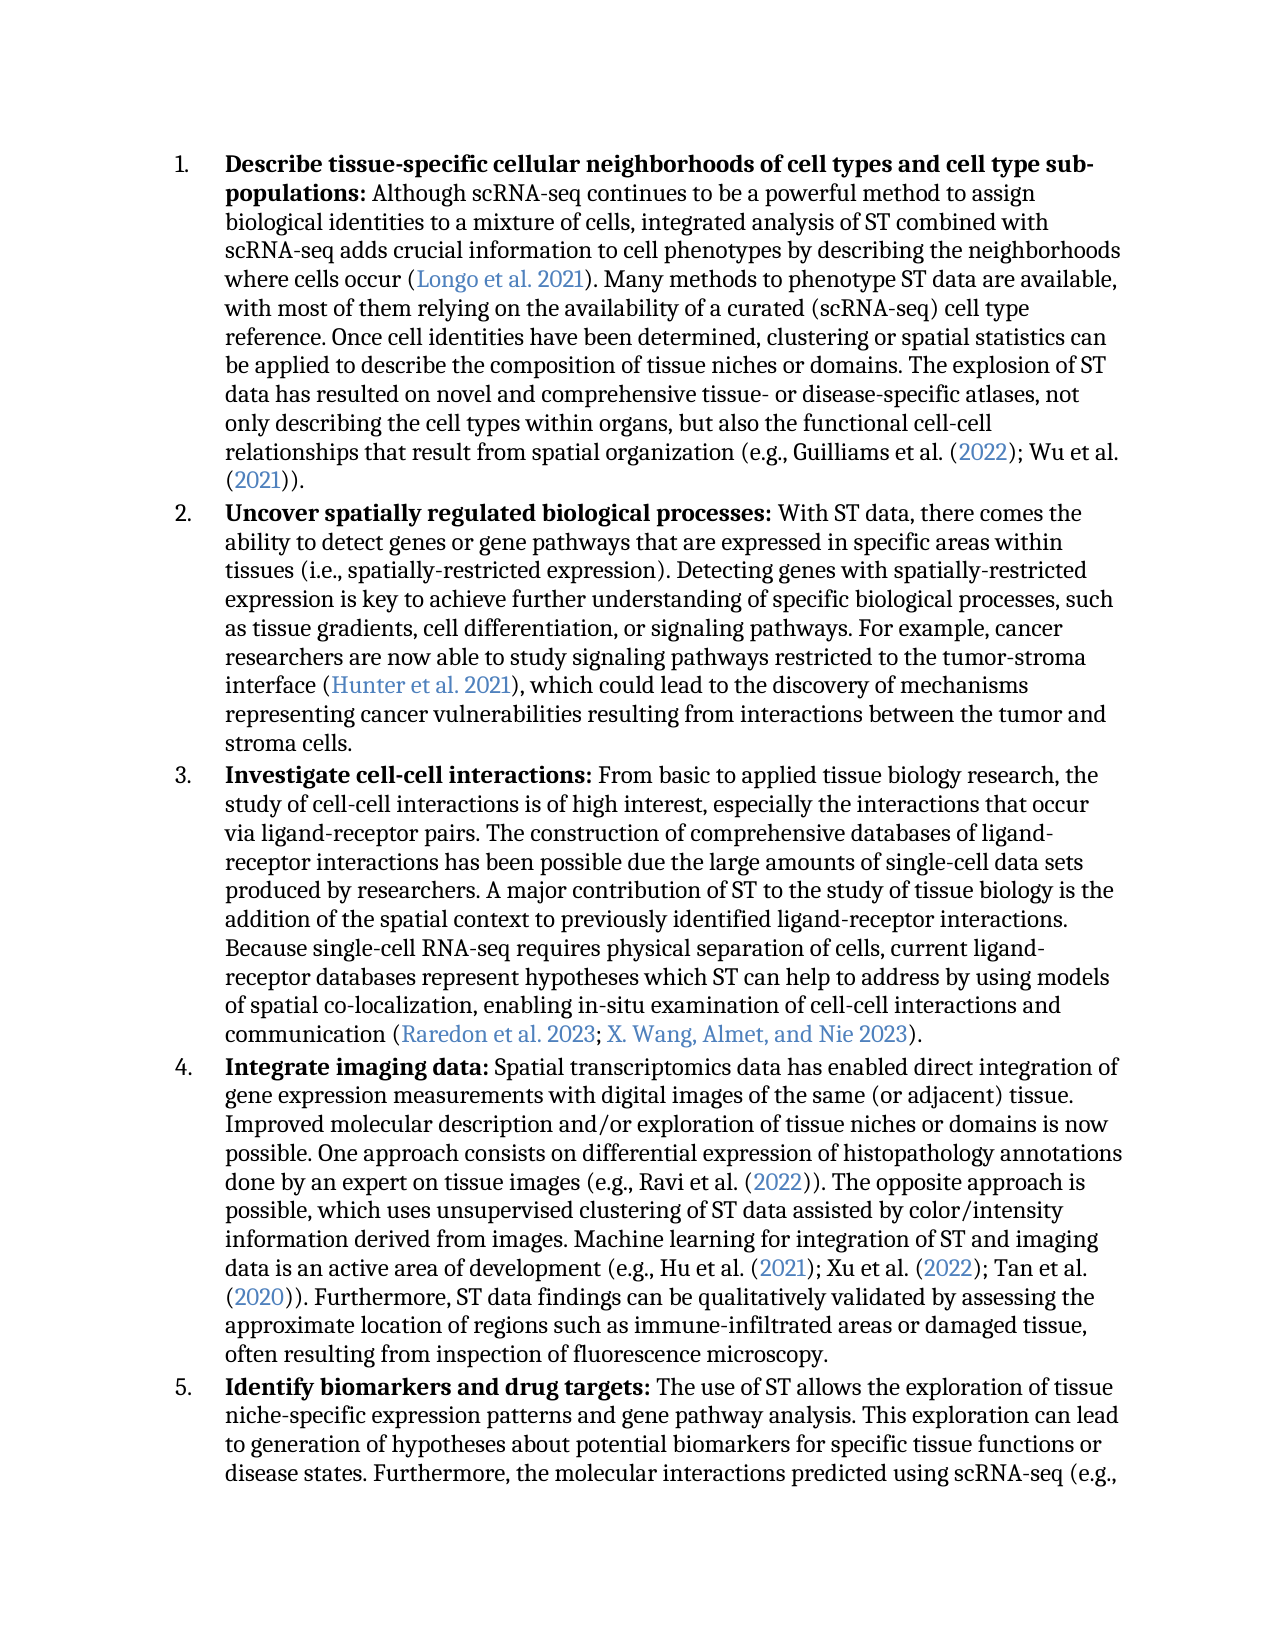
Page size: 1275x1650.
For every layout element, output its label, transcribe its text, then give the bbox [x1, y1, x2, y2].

list Uncover spatially regulated biological processes: With ST data, there comes the ability to detect genes or gene pathways that are expressed in specific areas within tissues (i.e., spatially-restricted expression). Detecting genes with spatially-restricted expression is key to achieve further understanding of specific biological processes, such as tissue gradients, cell differentiation, or signaling pathways. For example, cancer researchers are now able to study signaling pathways restricted to the tumor-stroma interface (Hunter et al. 2021), which could lead to the discovery of mechanisms representing cancer vulnerabilities resulting from interactions between the tumor and stroma cells. [175, 499, 1125, 757]
list Investigate cell-cell interactions: From basic to applied tissue biology research, the study of cell-cell interactions is of high interest, especially the interactions that occur via ligand-receptor pairs. The construction of comprehensive databases of ligand-receptor interactions has been possible due the large amounts of single-cell data sets produced by researchers. A major contribution of ST to the study of tissue biology is the addition of the spatial context to previously identified ligand-receptor interactions. Because single-cell RNA-seq requires physical separation of cells, current ligand-receptor databases represent hypotheses which ST can help to address by using models of spatial co-localization, enabling in-situ examination of cell-cell interactions and communication (Raredon et al. 2023; X. Wang, Almet, and Nie 2023). [175, 761, 1125, 1049]
list Integrate imaging data: Spatial transcriptomics data has enabled direct integration of gene expression measurements with digital images of the same (or adjacent) tissue. Improved molecular description and/or exploration of tissue niches or domains is now possible. One approach consists on differential expression of histopathology annotations done by an expert on tissue images (e.g., Ravi et al. (2022)). The opposite approach is possible, which uses unsupervised clustering of ST data assisted by color/intensity information derived from images. Machine learning for integration of ST and imaging data is an active area of development (e.g., Hu et al. (2021); Xu et al. (2022); Tan et al. (2020)). Furthermore, ST data findings can be qualitatively validated by assessing the approximate location of regions such as immune-infiltrated areas or damaged tissue, often resulting from inspection of fluorescence microscopy. [175, 1052, 1125, 1369]
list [175, 1372, 1125, 1487]
list Describe tissue-specific cellular neighborhoods of cell types and cell type sub-populations: Although scRNA-seq continues to be a powerful method to assign biological identities to a mixture of cells, integrated analysis of ST combined with scRNA-seq adds crucial information to cell phenotypes by describing the neighborhoods where cells occur (Longo et al. 2021). Many methods to phenotype ST data are available, with most of them relying on the availability of a curated (scRNA-seq) cell type reference. Once cell identities have been determined, clustering or spatial statistics can be applied to describe the composition of tissue niches or domains. The explosion of ST data has resulted on novel and comprehensive tissue- or disease-specific atlases, not only describing the cell types within organs, but also the functional cell-cell relationships that result from spatial organization (e.g., Guilliams et al. (2022); Wu et al. (2021)). [175, 150, 1125, 495]
